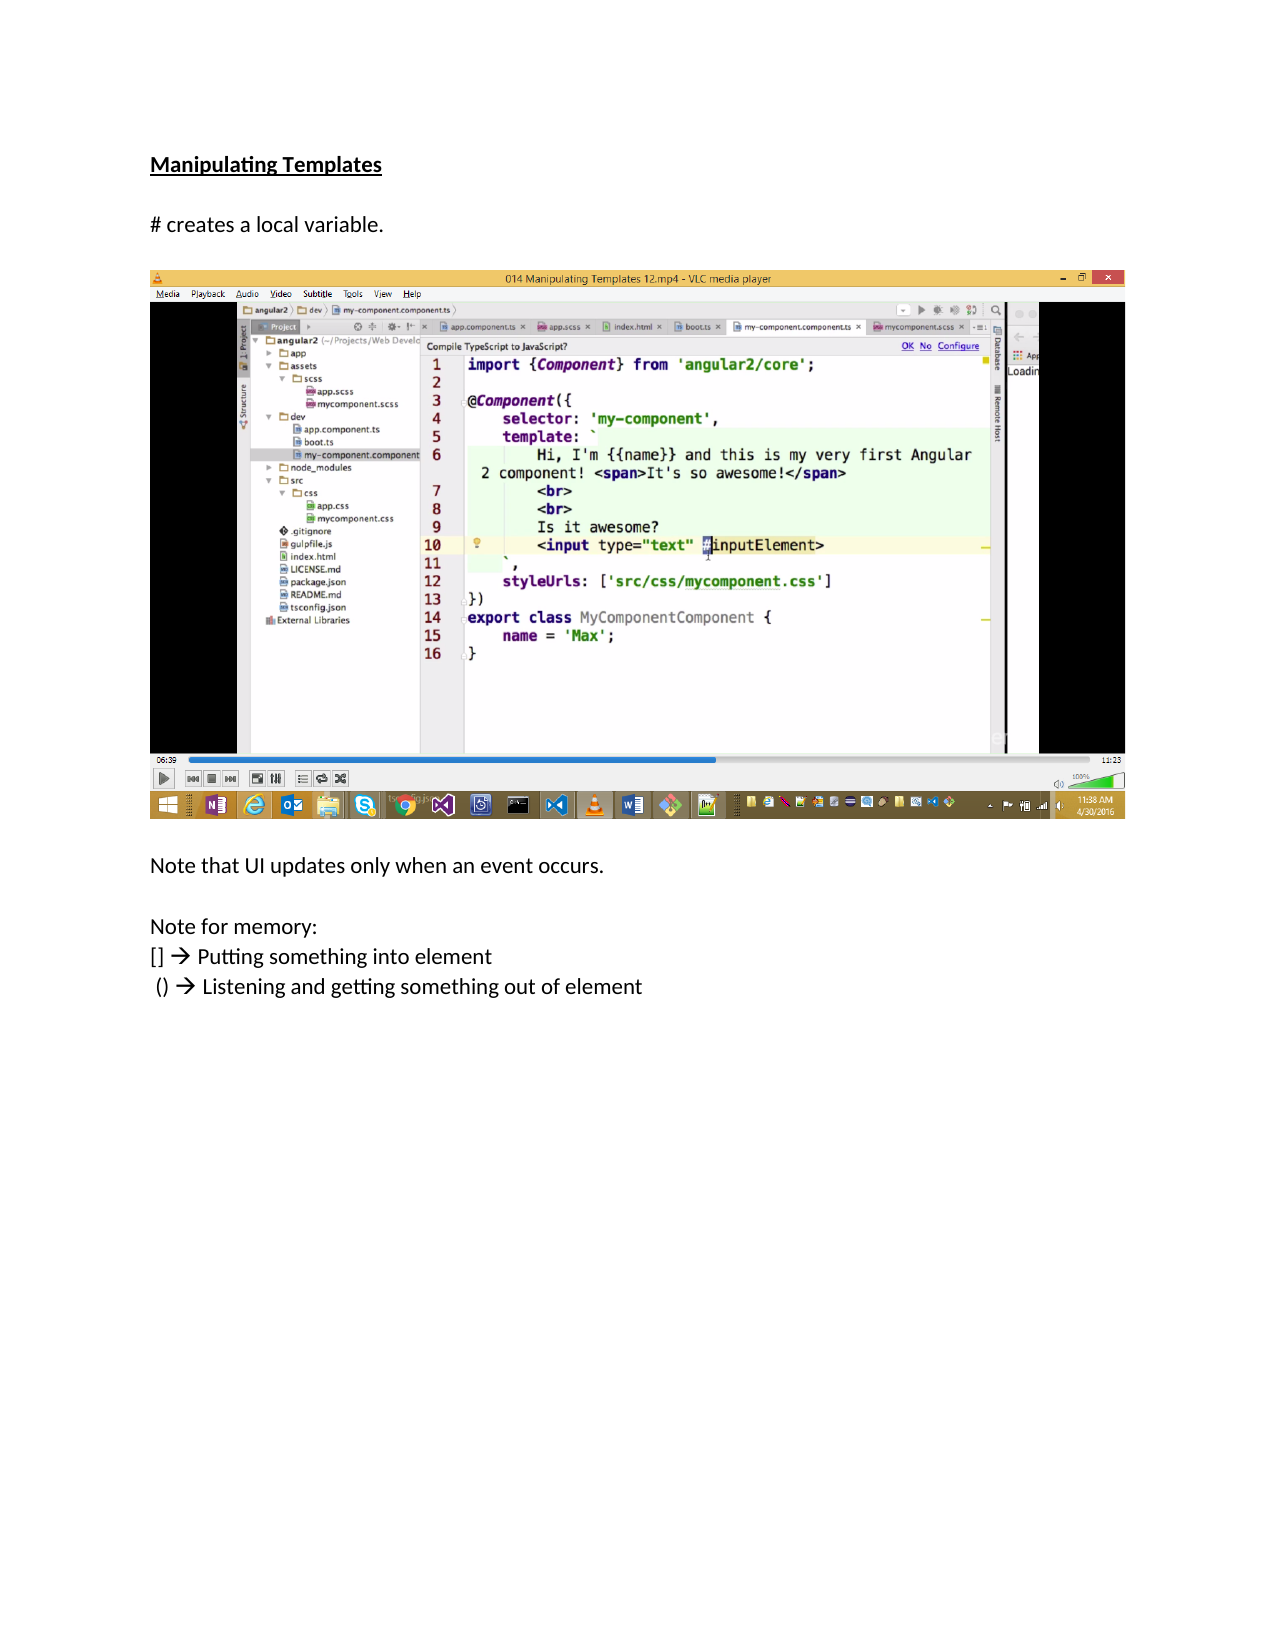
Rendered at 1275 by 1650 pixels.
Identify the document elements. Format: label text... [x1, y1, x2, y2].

text Manipulating Templates [150, 150, 1125, 178]
text Note for memory: [150, 912, 1125, 940]
text [] Putting something into element [150, 942, 1125, 970]
text () Listening and getting something out of element [150, 972, 1125, 1000]
text # creates a local variable. [150, 210, 1125, 238]
picture [150, 270, 1125, 819]
text Note that UI updates only when an event occurs. [150, 851, 1125, 879]
